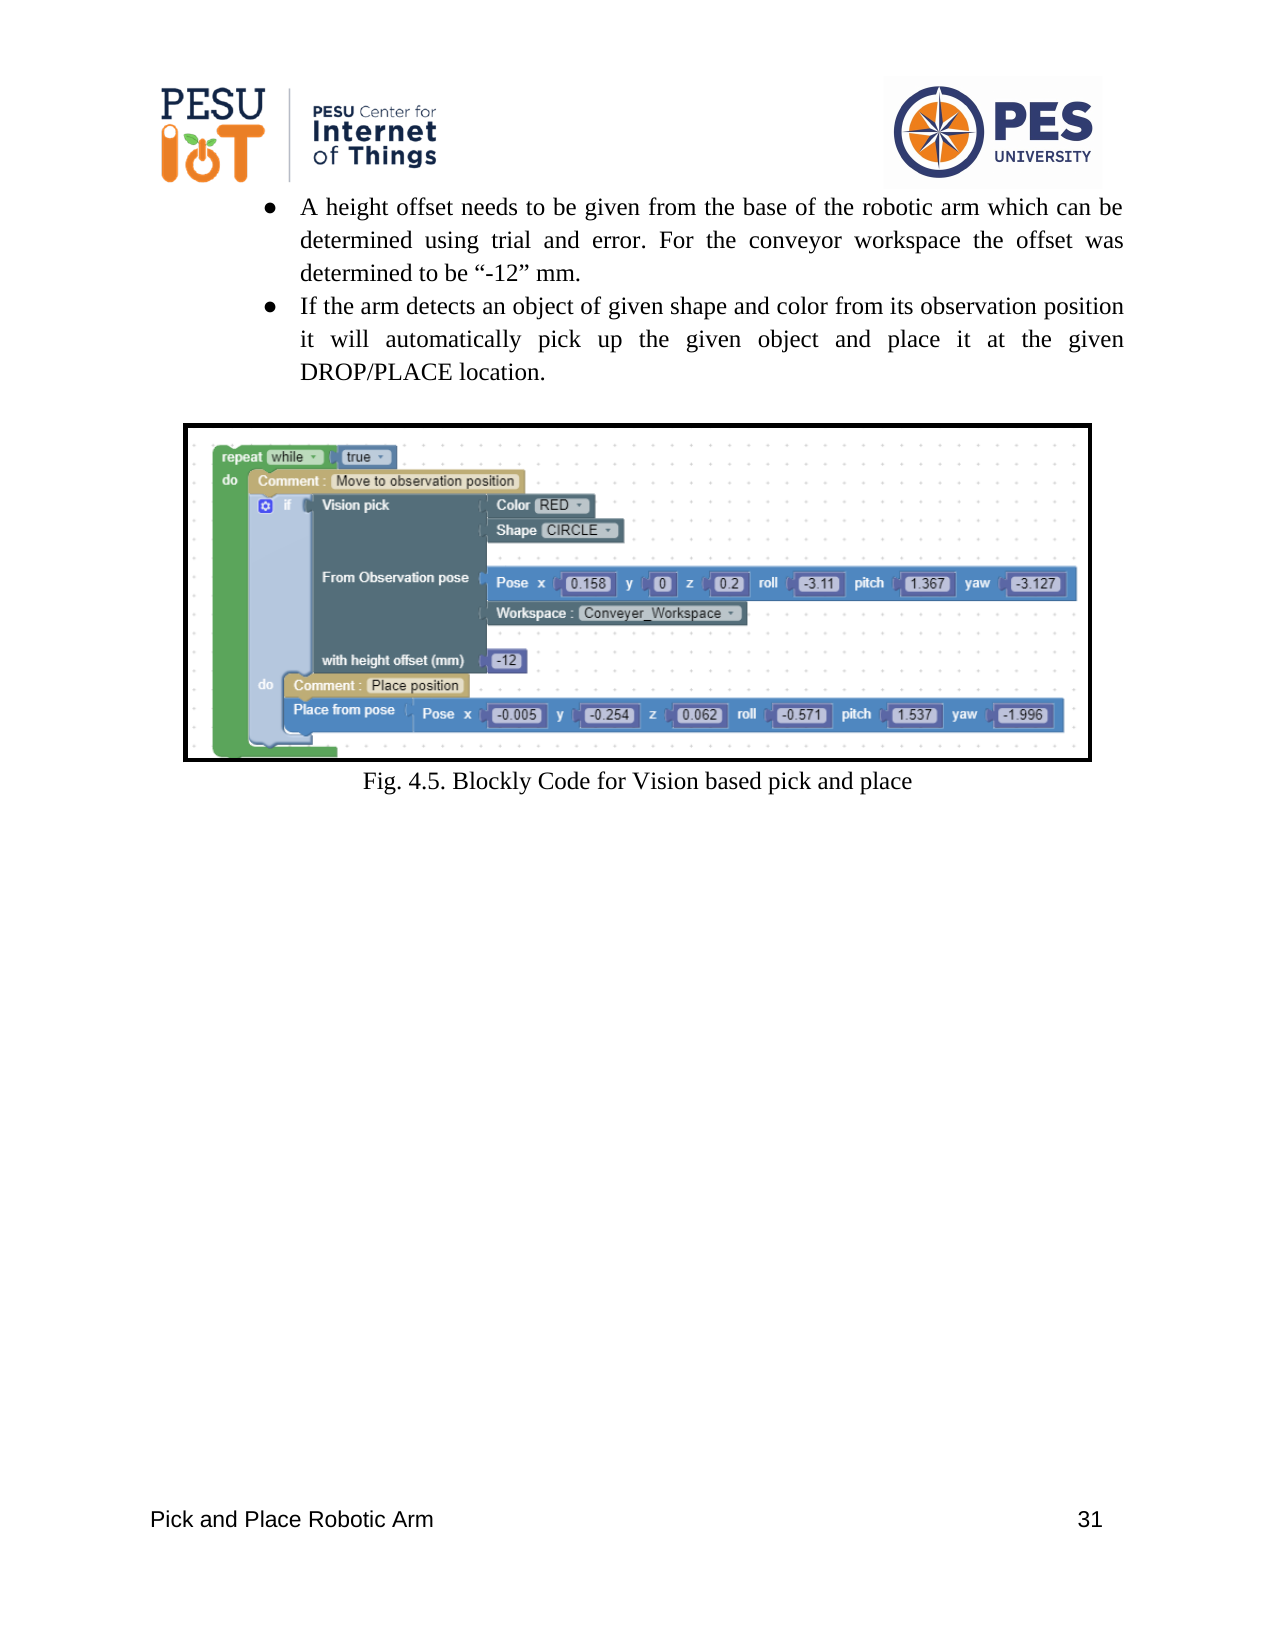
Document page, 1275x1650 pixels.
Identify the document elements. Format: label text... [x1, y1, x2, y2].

list If the arm detects an object of given shape and color from its observation position it will automatically pick up the given object and place it at the given DROP/PLACE location. [262, 291, 1125, 386]
text Fig. 4.5. Blockly Code for Vision based pick and place [150, 766, 1125, 795]
picture [150, 75, 438, 189]
list A height offset needs to be given from the base of the robotic arm which can be determined using trial and error. For the conveyor workspace the offset was determined to be “-12” mm. [262, 192, 1125, 287]
picture [188, 428, 1088, 758]
picture [883, 76, 1103, 189]
